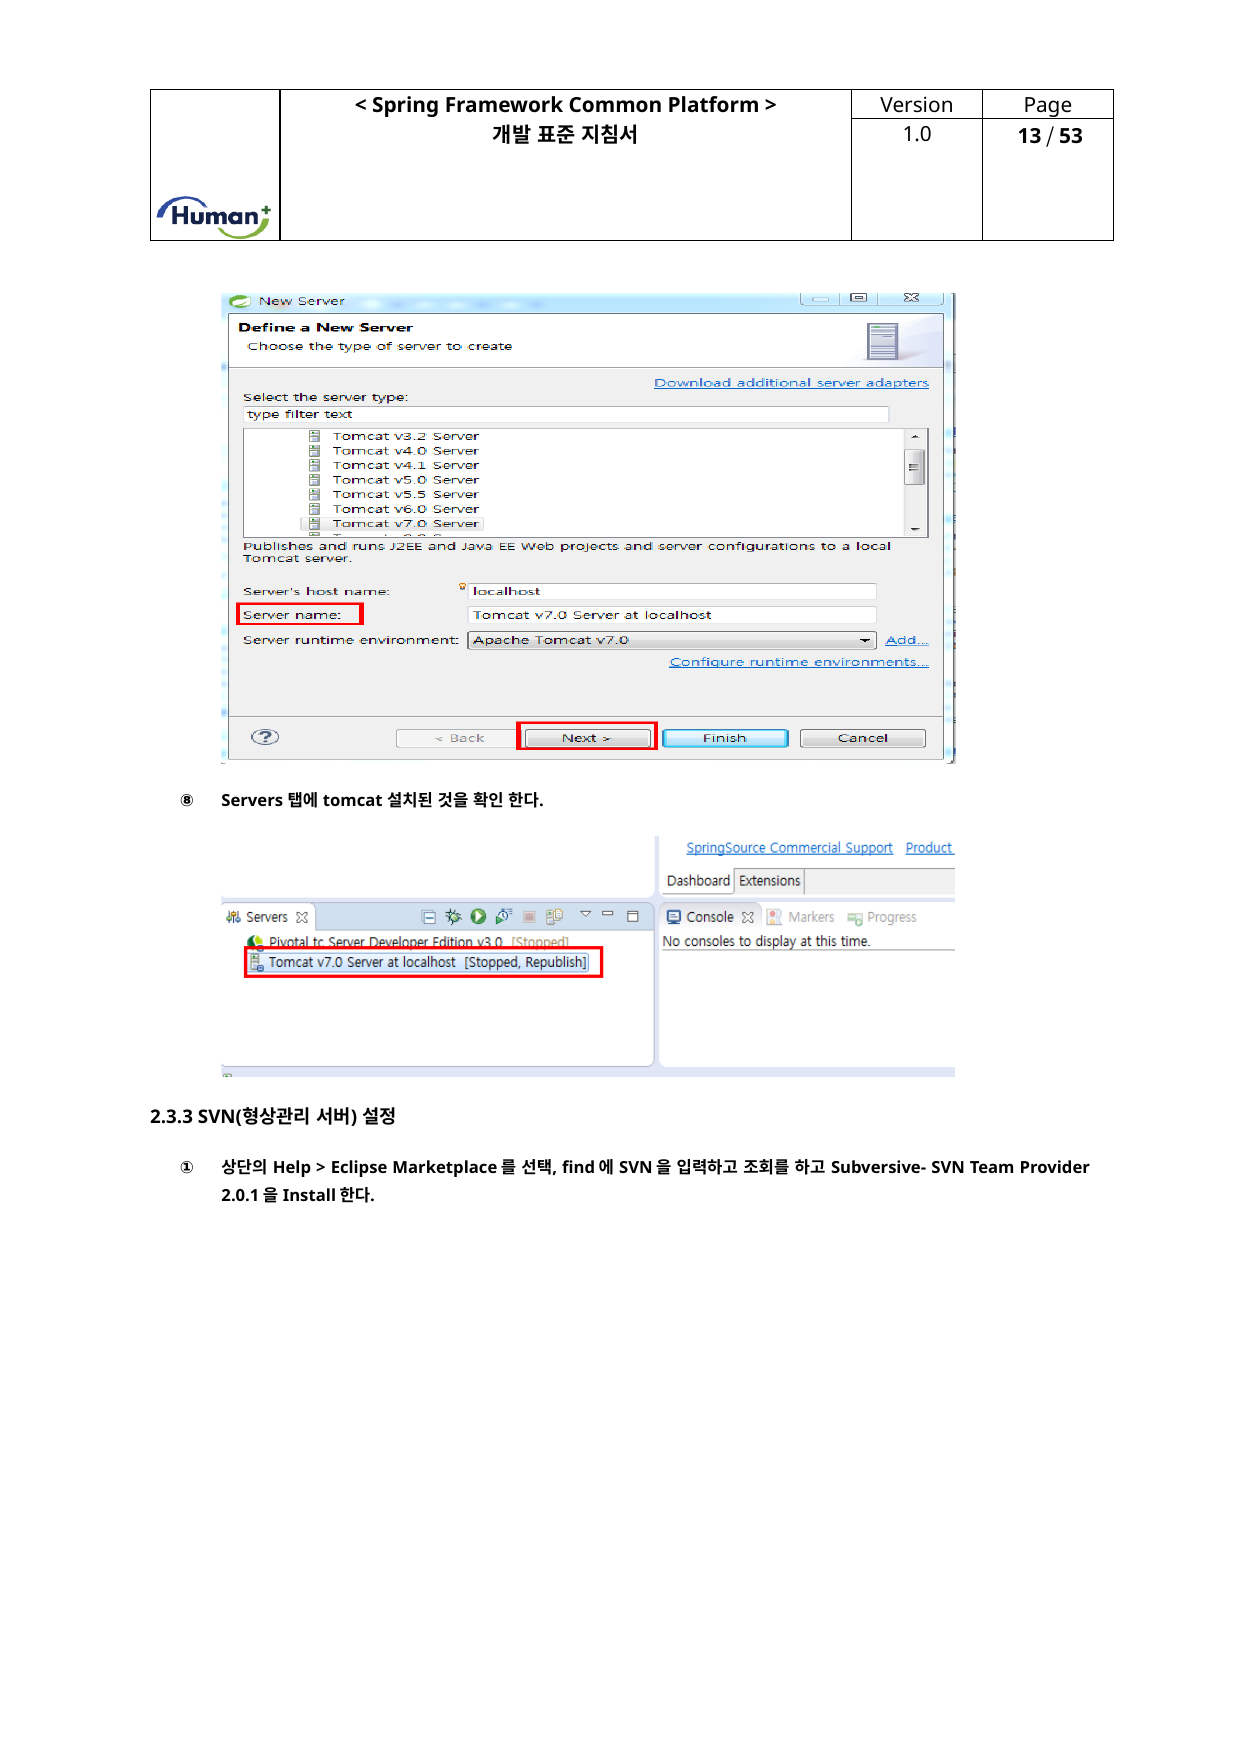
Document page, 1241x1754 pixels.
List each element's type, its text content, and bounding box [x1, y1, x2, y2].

list Servers 탭에 tomcat 설치된 것을 확인 한다. [179, 787, 1090, 812]
picture [221, 836, 955, 1077]
picture [154, 194, 272, 240]
picture [221, 293, 956, 764]
text 2.3.3 SVN(형상관리 서버) 설정 [150, 1102, 1090, 1129]
list 상단의 Help > Eclipse Marketplace를 선택, find에 SVN을 입력하고 조회를 하고 Subversive- SVN Team Provider 2.0.1을 Install한다. [179, 1154, 1090, 1206]
